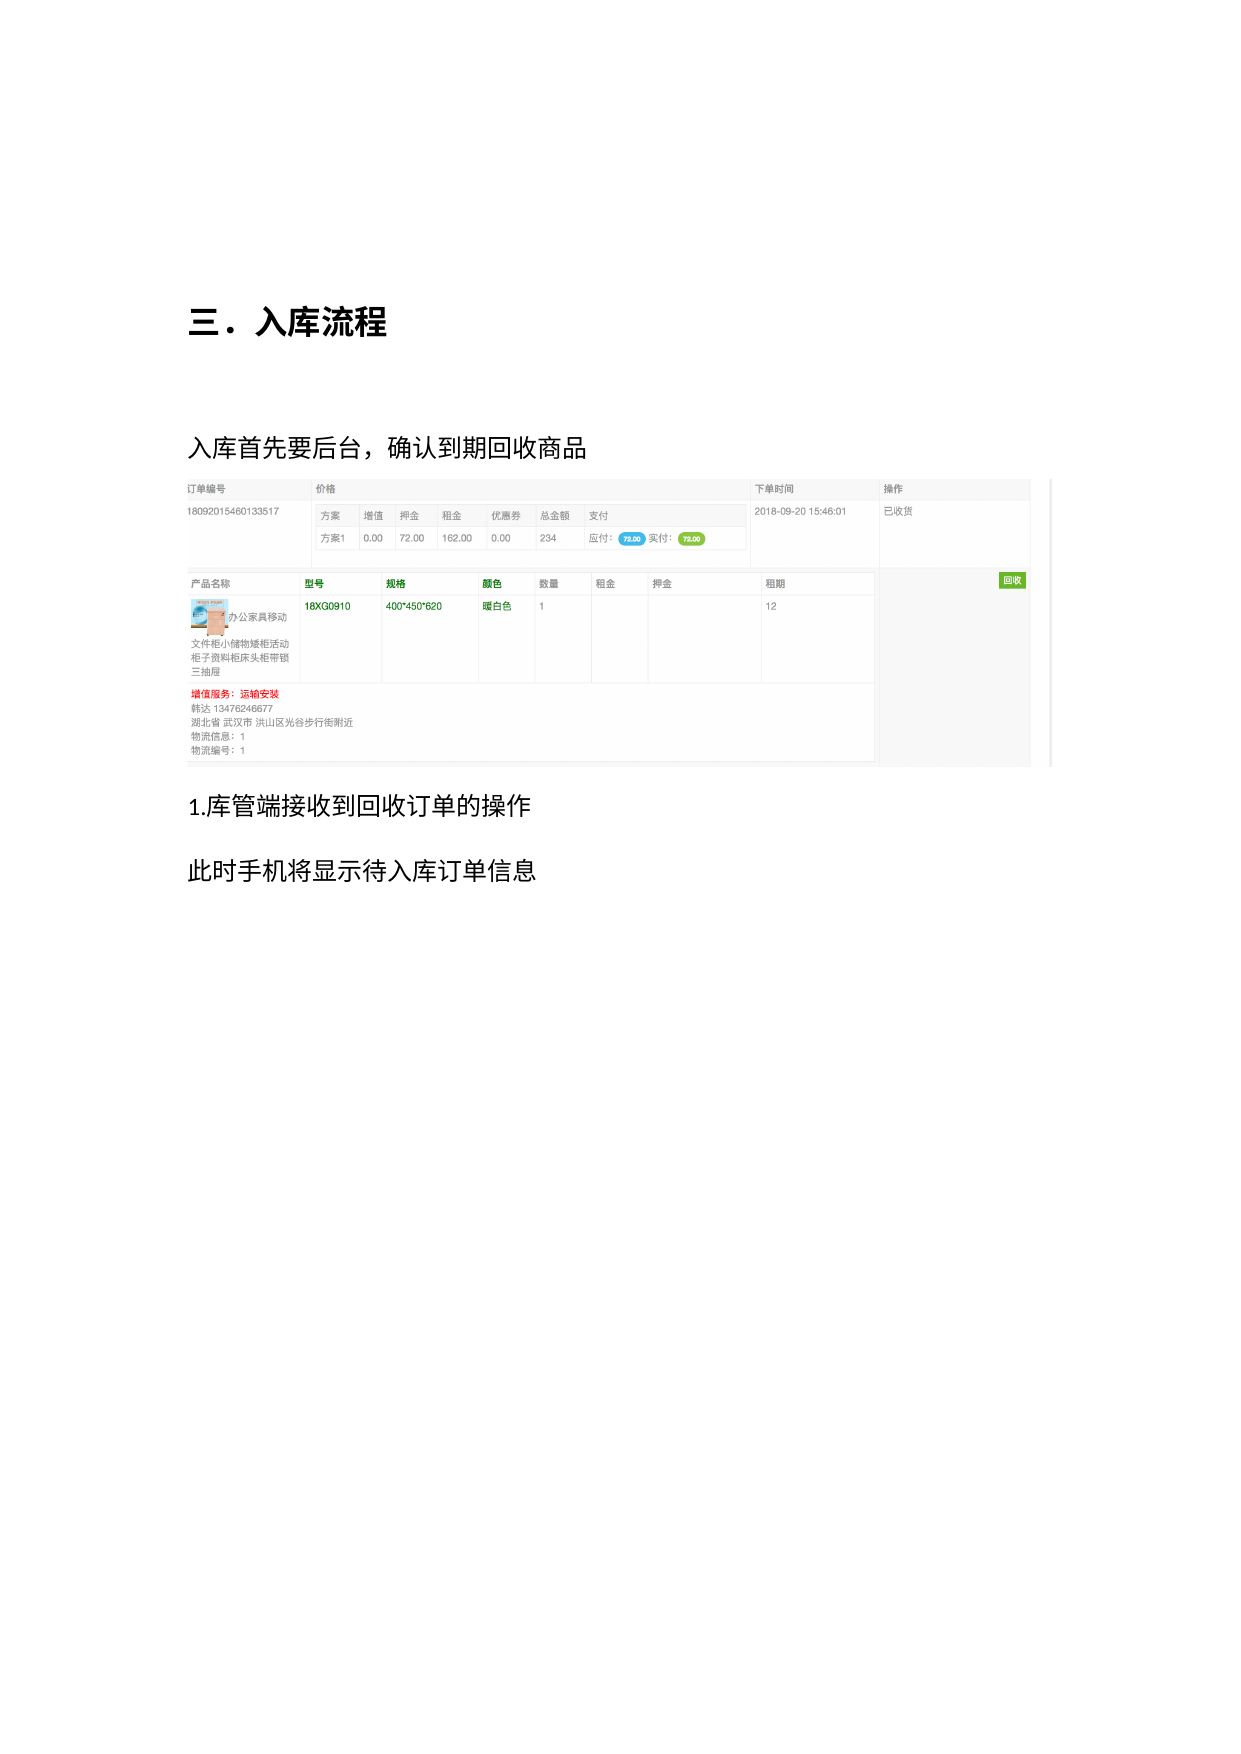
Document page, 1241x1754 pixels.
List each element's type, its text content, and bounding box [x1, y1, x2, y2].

text 入库首先要后台，确认到期回收商品 [187, 414, 1053, 479]
text 1.库管端接收到回收订单的操作 [187, 772, 1053, 837]
text 此时手机将显示待入库订单信息 [187, 837, 1053, 902]
subtitle 三．入库流程 [187, 287, 1053, 352]
picture [187, 479, 1053, 767]
